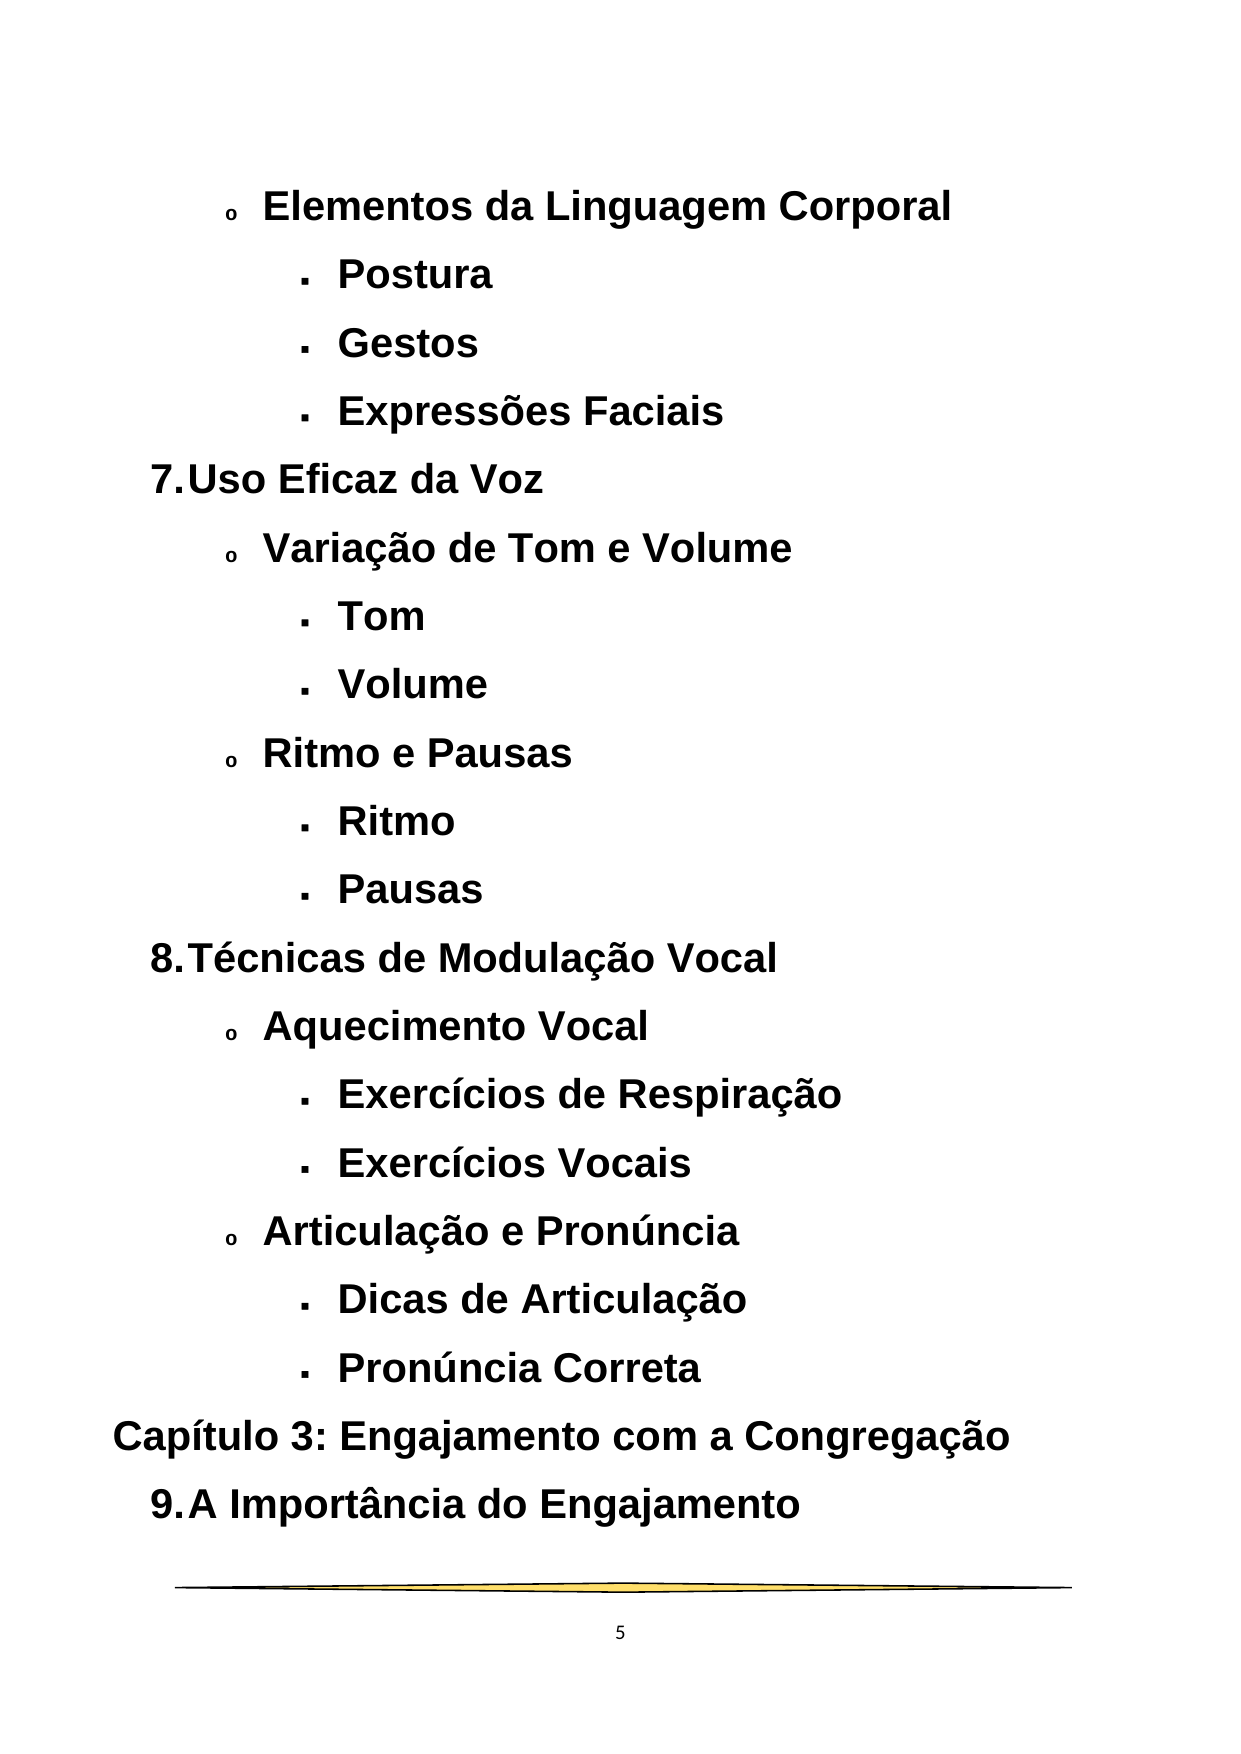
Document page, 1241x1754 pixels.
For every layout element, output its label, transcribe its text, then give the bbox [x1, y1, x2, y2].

list Gestos [300, 318, 1128, 366]
list Exercícios Vocais [300, 1138, 1128, 1186]
list Uso Eficaz da Voz [150, 454, 1128, 502]
list Técnicas de Modulação Vocal [150, 933, 1128, 981]
list A Importância do Engajamento [150, 1479, 1128, 1527]
list Volume [300, 659, 1128, 707]
list Articulação e Pronúncia [225, 1206, 1128, 1254]
list Postura [300, 249, 1128, 297]
list Expressões Faciais [300, 386, 1128, 434]
list Ritmo [300, 796, 1128, 844]
list Exercícios de Respiração [300, 1069, 1128, 1117]
list Pronúncia Correta [300, 1343, 1128, 1391]
list Dicas de Articulação [300, 1274, 1128, 1322]
list Aquecimento Vocal [225, 1001, 1128, 1049]
text Capítulo 3: Engajamento com a Congregação [112, 1411, 1128, 1459]
list Elementos da Linguagem Corporal [225, 181, 1128, 229]
list Variação de Tom e Volume [225, 523, 1128, 571]
list Ritmo e Pausas [225, 728, 1128, 776]
list Pausas [300, 864, 1128, 912]
list Tom [300, 591, 1128, 639]
